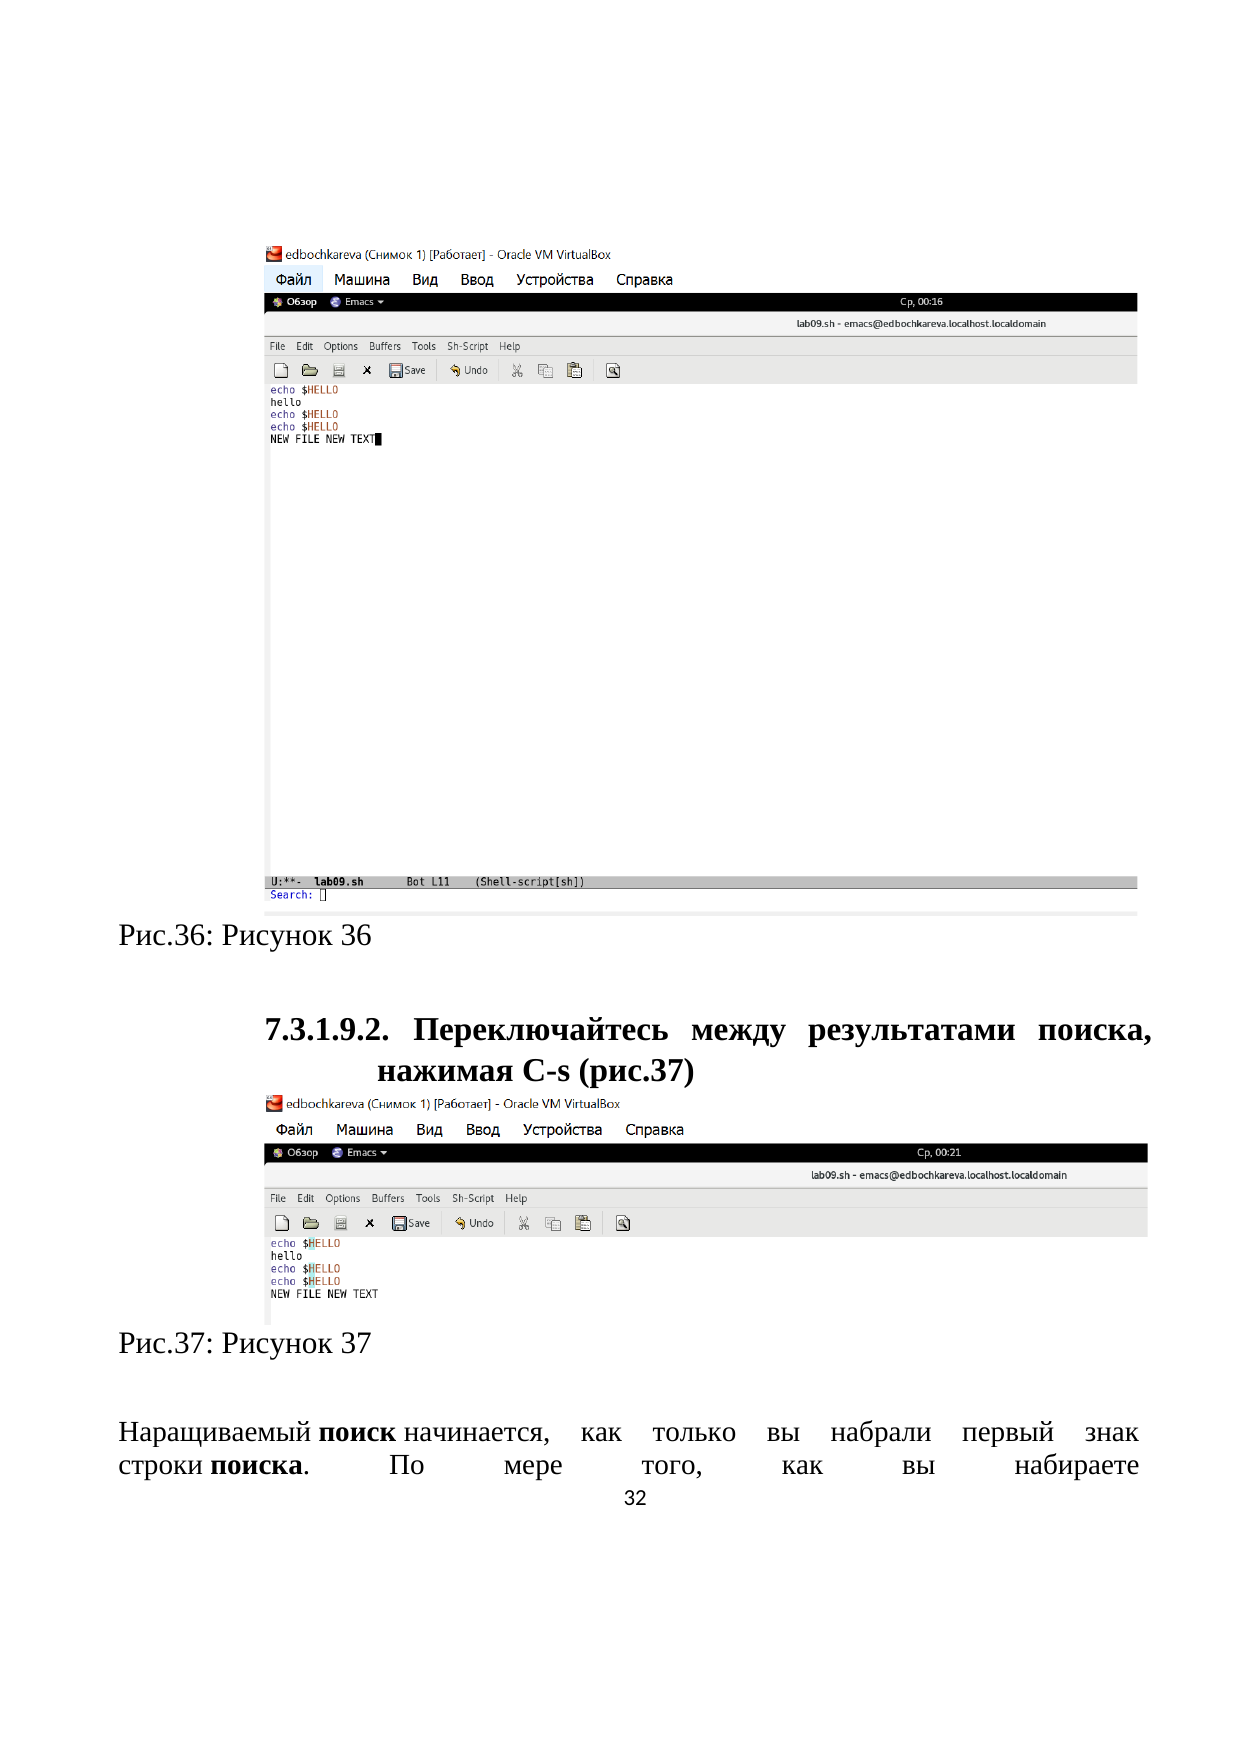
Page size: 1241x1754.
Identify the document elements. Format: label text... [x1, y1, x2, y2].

picture [264, 242, 1138, 916]
subtitle Переключайтесь между результатами поиска, нажимая C-s (рис.37) [264, 1009, 1152, 1088]
text Рис.36: Рисунок 36 [118, 916, 1152, 952]
picture [264, 1091, 1148, 1325]
text Рис.37: Рисунок 37 [118, 1325, 1152, 1361]
